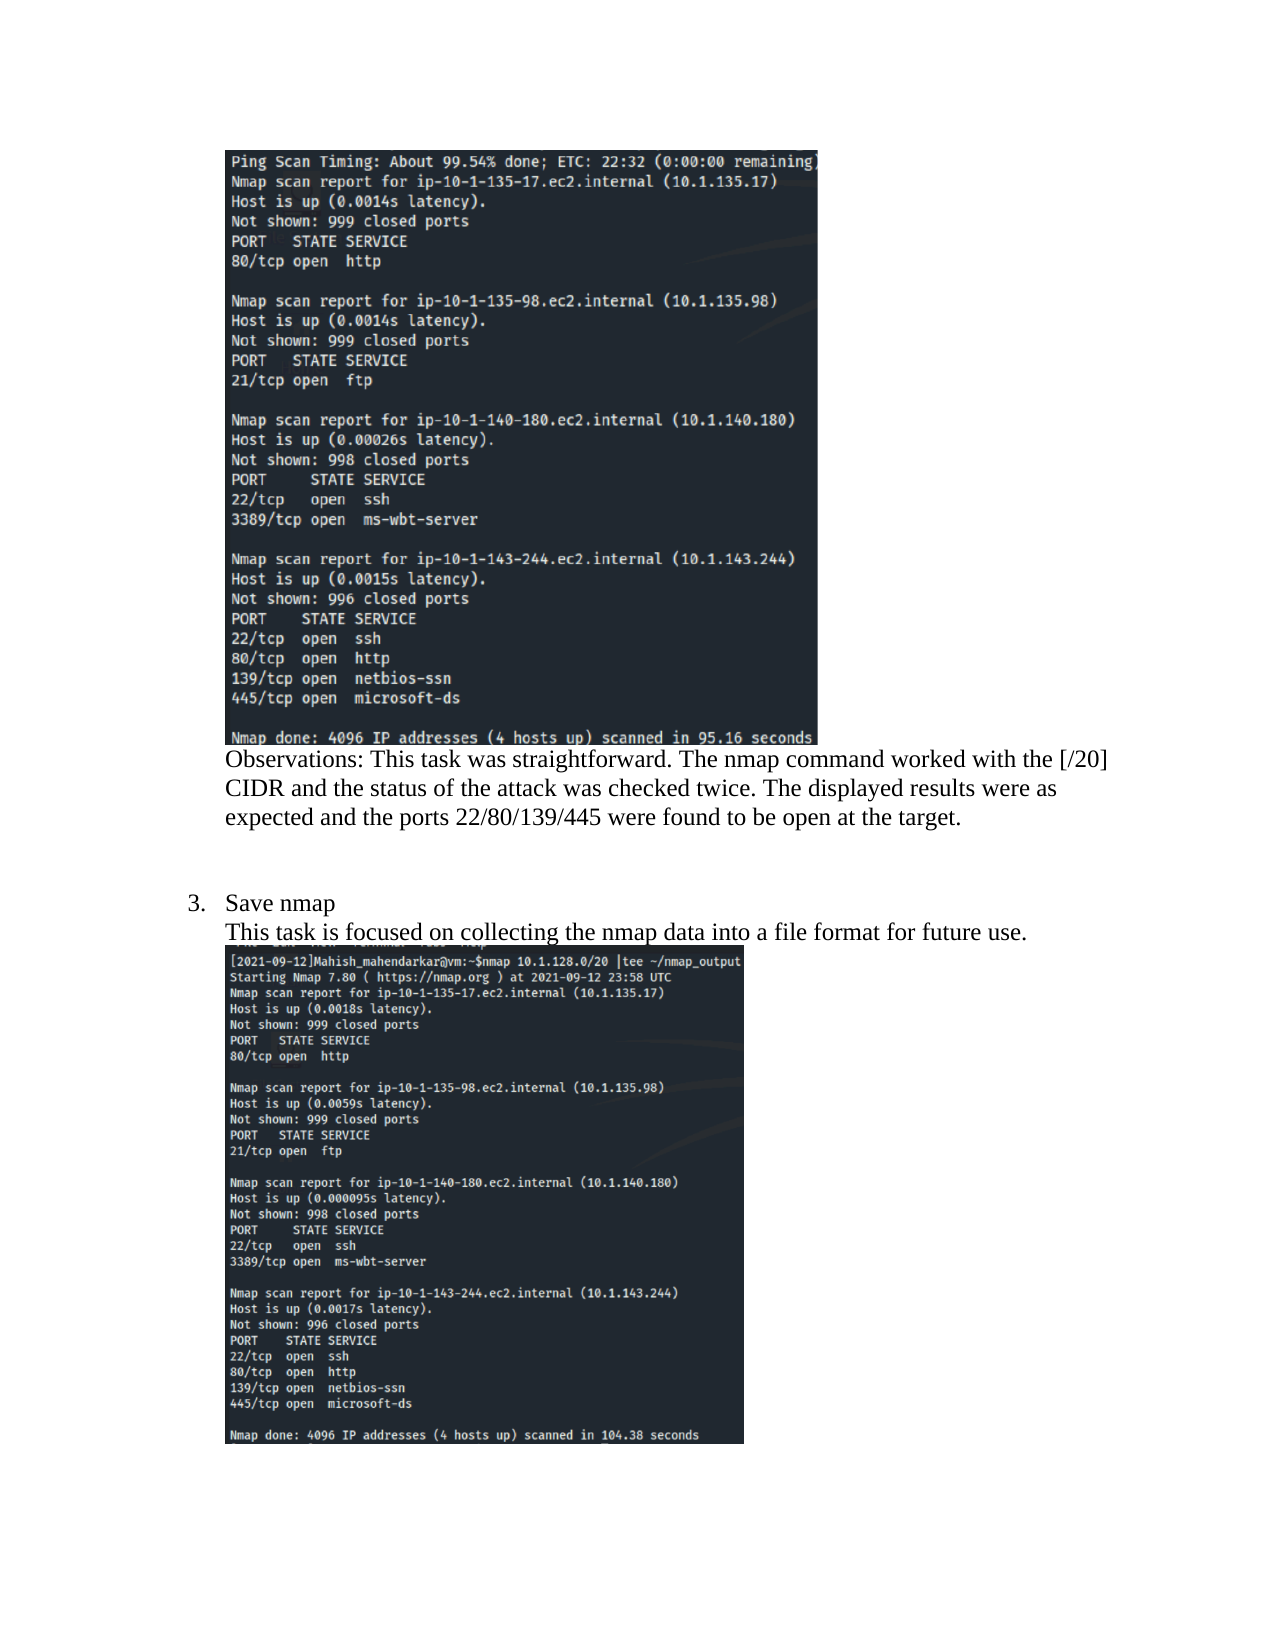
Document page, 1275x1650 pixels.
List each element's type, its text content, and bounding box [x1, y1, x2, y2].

list Save nmap [187, 888, 1125, 917]
text This task is focused on collecting the nmap data into a file format for future use. [225, 917, 1125, 946]
picture [225, 150, 818, 745]
text Observations: This task was straightforward. The nmap command worked with the [/20] CIDR and the status of the attack was checked twice. The displayed results were as expected and the ports 22/80/139/445 were found to be open at the target. [225, 744, 1125, 831]
picture [225, 945, 744, 1444]
